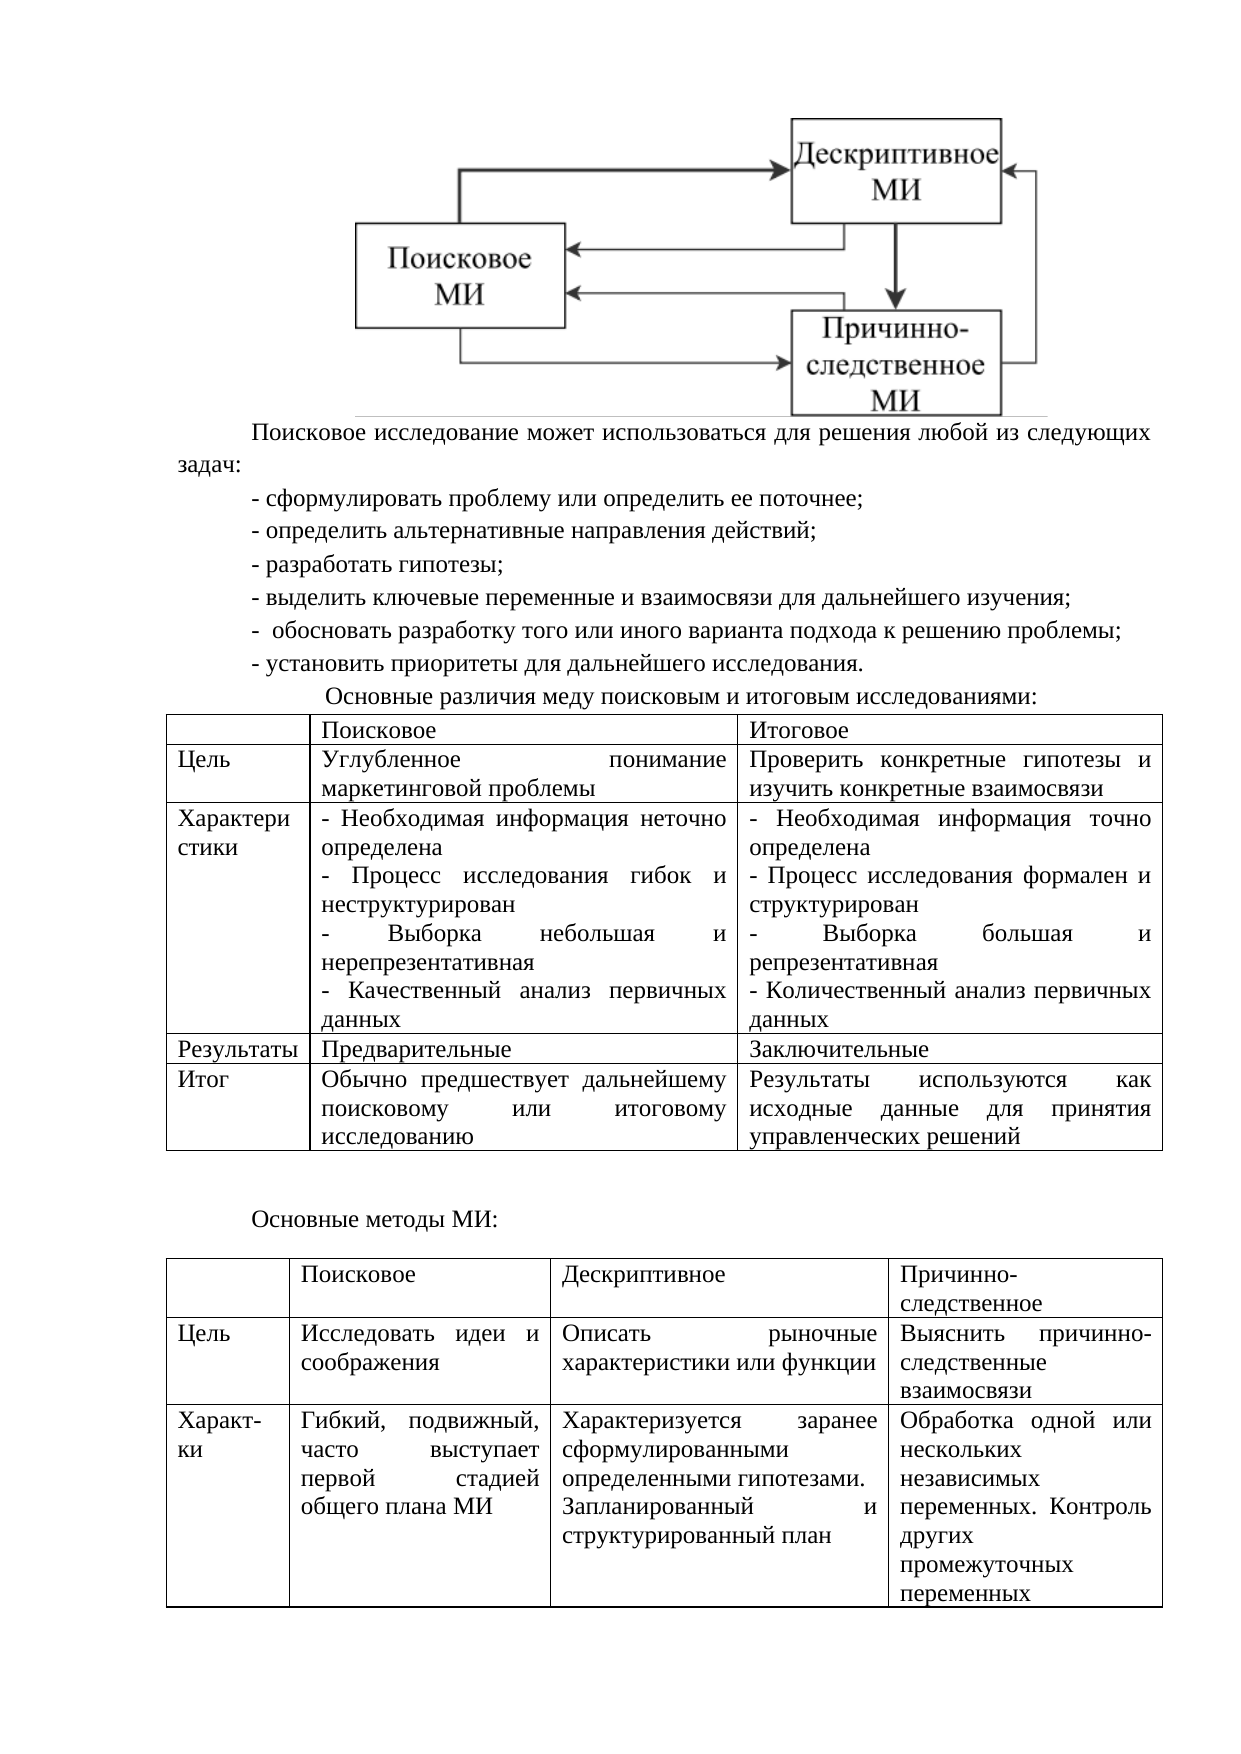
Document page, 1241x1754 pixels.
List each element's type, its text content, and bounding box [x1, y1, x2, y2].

text - обосновать разработку того или иного варианта подхода к решению проблемы; [177, 615, 1152, 643]
table_cell Проверить конкретные гипотезы и изучить конкретные взаимосвязи [738, 745, 1162, 802]
table_cell Характеристики [167, 803, 309, 1033]
table_header Дескриптивное [551, 1259, 888, 1317]
table_cell Характеризуется заранее сформулированными определенными гипотезами. Запланированный и структурированный план [551, 1405, 888, 1606]
table_header [167, 715, 309, 743]
table_cell Результаты используются как исходные данные для принятия управленческих решений [738, 1064, 1162, 1150]
list Основные различия меду поисковым и итоговым исследованиями: [251, 681, 1152, 709]
table_header Причинно-следственное [889, 1259, 1162, 1317]
text - сформулировать проблему или определить ее поточнее; [177, 483, 1152, 511]
table_cell Углубленное понимание маркетинговой проблемы [311, 745, 737, 802]
table_header Поисковое [290, 1259, 550, 1317]
table_header [167, 1259, 289, 1317]
text - разработать гипотезы; [177, 549, 1152, 577]
table_cell Обработка одной или нескольких независимых переменных. Контроль других промежуточных переменных [889, 1405, 1162, 1606]
table_cell Предварительные [311, 1034, 737, 1063]
table_cell Итог [167, 1064, 309, 1150]
text - выделить ключевые переменные и взаимосвязи для дальнейшего изучения; [177, 582, 1152, 610]
table_cell Результаты [167, 1034, 309, 1063]
table_header Поисковое [311, 715, 737, 743]
table_cell Характ-ки [167, 1405, 289, 1606]
table_cell Заключительные [738, 1034, 1162, 1063]
table_cell - Необходимая информация точно определена - Процесс исследования формален и структурирован - Выборка большая и репрезентативная - Количественный анализ первичных данных [738, 803, 1162, 1033]
table_cell Исследовать идеи и соображения [290, 1318, 550, 1404]
table_cell Цель [167, 1318, 289, 1404]
table_cell Описать рыночные характеристики или функции [551, 1318, 888, 1404]
table_cell - Необходимая информация неточно определена - Процесс исследования гибок и неструктурирован - Выборка небольшая и нерепрезентативная - Качественный анализ первичных данных [311, 803, 737, 1033]
table_header Итоговое [738, 715, 1162, 743]
table_cell Выяснить причинно-следственные взаимосвязи [889, 1318, 1162, 1404]
text Основные методы МИ: [177, 1204, 1152, 1233]
text - определить альтернативные направления действий; [177, 516, 1152, 544]
text - установить приоритеты для дальнейшего исследования. [177, 648, 1152, 676]
table_cell Цель [167, 745, 309, 802]
table_cell Гибкий, подвижный, часто выступает первой стадией общего плана МИ [290, 1405, 550, 1606]
text Поисковое исследование может использоваться для решения любой из следующих задач: [177, 417, 1152, 478]
table_cell Обычно предшествует дальнейшему поисковому или итоговому исследованию [311, 1064, 737, 1150]
